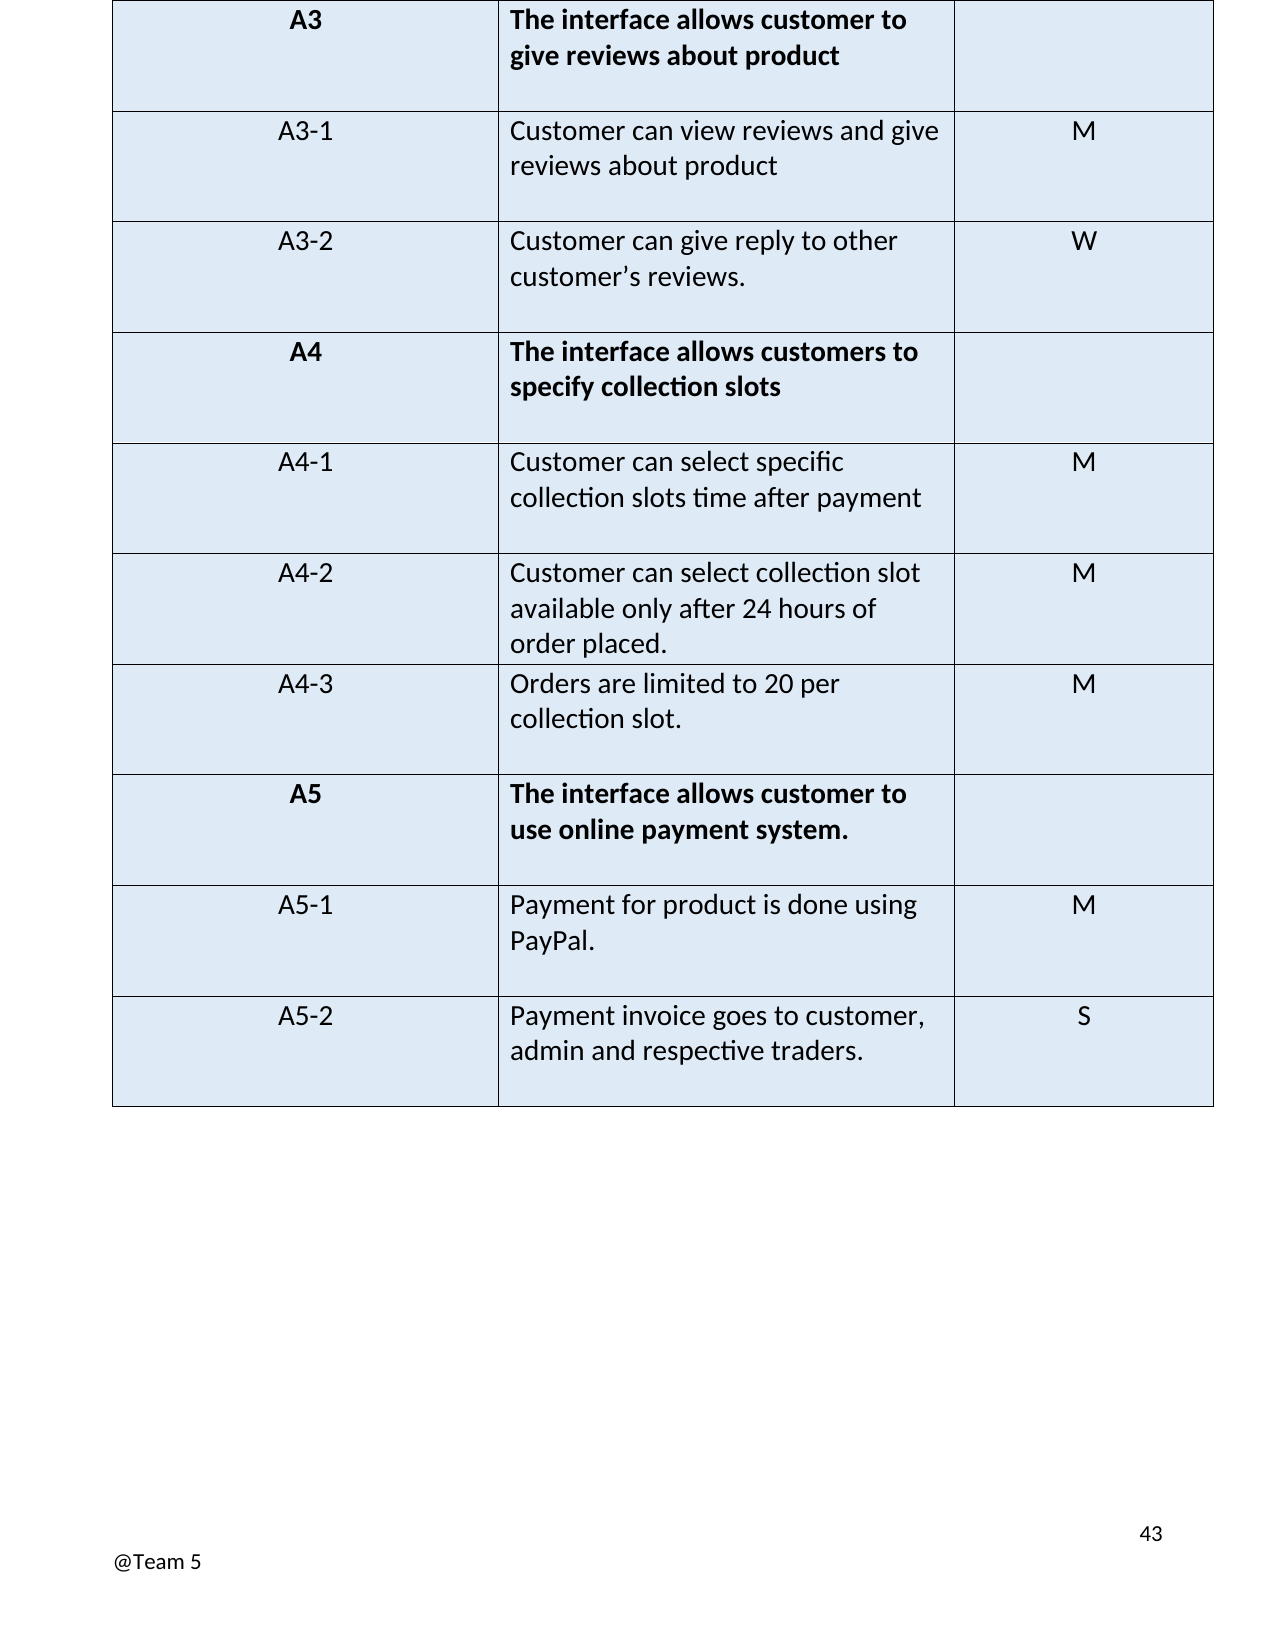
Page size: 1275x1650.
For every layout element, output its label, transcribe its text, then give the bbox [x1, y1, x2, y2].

table_cell A4-3 [113, 665, 498, 774]
table_cell Payment for product is done using PayPal. [499, 886, 954, 996]
table_cell A4-2 [113, 554, 498, 664]
table_cell W [955, 222, 1213, 332]
table_cell M [955, 886, 1213, 996]
table_cell The interface allows customers to specify collection slots [499, 333, 954, 442]
table_cell Payment invoice goes to customer, admin and respective traders. [499, 997, 954, 1106]
table_cell A3 [113, 1, 498, 111]
table_cell M [955, 554, 1213, 664]
table_cell [955, 1, 1213, 111]
table_cell M [955, 444, 1213, 553]
table_cell A4-1 [113, 444, 498, 553]
table_cell The interface allows customer to use online payment system. [499, 775, 954, 885]
table_cell M [955, 112, 1213, 221]
table_cell A5-2 [113, 997, 498, 1106]
table_cell M [955, 665, 1213, 774]
table_cell A4 [113, 333, 498, 442]
table_cell [955, 775, 1213, 885]
table_cell Customer can give reply to other customer’s reviews. [499, 222, 954, 332]
table_cell A5 [113, 775, 498, 885]
table_cell Orders are limited to 20 per collection slot. [499, 665, 954, 774]
table_cell Customer can select collection slot available only after 24 hours of order placed. [499, 554, 954, 664]
table_cell [955, 333, 1213, 442]
table_cell S [955, 997, 1213, 1106]
table_cell A3-2 [113, 222, 498, 332]
table_cell The interface allows customer to give reviews about product [499, 1, 954, 111]
table_cell A5-1 [113, 886, 498, 996]
table_cell Customer can select specific collection slots time after payment [499, 444, 954, 553]
table_cell A3-1 [113, 112, 498, 221]
table_cell Customer can view reviews and give reviews about product [499, 112, 954, 221]
